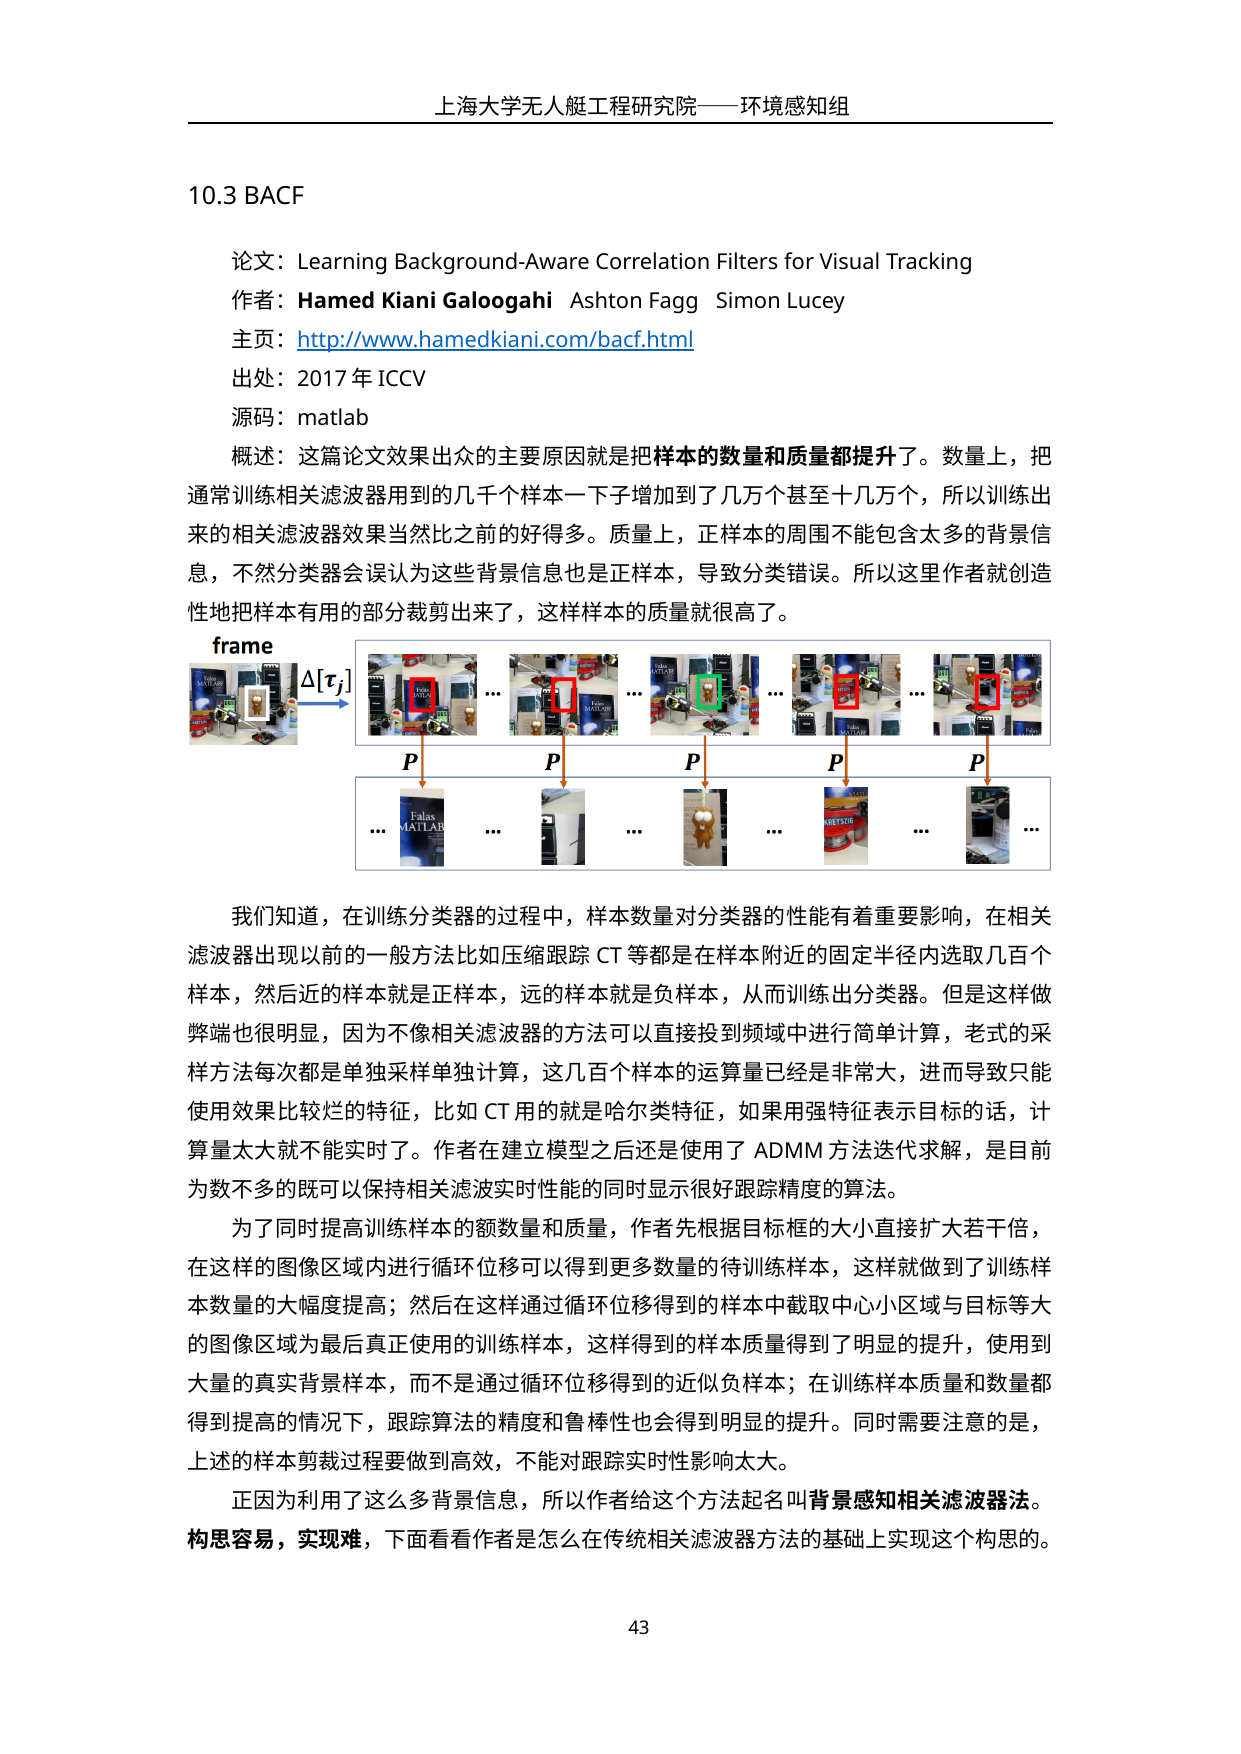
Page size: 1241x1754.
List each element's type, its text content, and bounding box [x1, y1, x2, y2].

text 出处：2017年ICCV [187, 361, 1053, 393]
text 论文：Learning Background-Aware Correlation Filters for Visual Tracking [187, 244, 1053, 276]
text 源码：matlab [187, 399, 1053, 432]
text 为了同时提高训练样本的额数量和质量，作者先根据目标框的大小直接扩大若干倍，在这样的图像区域内进行循环位移可以得到更多数量的待训练样本，这样就做到了训练样本数量的大幅度提高；然后在这样通过循环位移得到的样本中截取中心小区域与目标等大的图像区域为最后真正使用的训练样本，这样得到的样本质量得到了明显的提升，使用到大量的真实背景样本，而不是通过循环位移得到的近似负样本；在训练样本质量和数量都得到提高的情况下，跟踪算法的精度和鲁棒性也会得到明显的提升。同时需要注意的是，上述的样本剪裁过程要做到高效，不能对跟踪实时性影响太大。 [187, 1210, 1053, 1476]
picture [187, 632, 1053, 875]
text 正因为利用了这么多背景信息，所以作者给这个方法起名叫背景感知相关滤波器法。构思容易，实现难，下面看看作者是怎么在传统相关滤波器方法的基础上实现这个构思的。 [187, 1483, 1053, 1554]
text 我们知道，在训练分类器的过程中，样本数量对分类器的性能有着重要影响，在相关滤波器出现以前的一般方法比如压缩跟踪CT等都是在样本附近的固定半径内选取几百个样本，然后近的样本就是正样本，远的样本就是负样本，从而训练出分类器。但是这样做弊端也很明显，因为不像相关滤波器的方法可以直接投到频域中进行简单计算，老式的采样方法每次都是单独采样单独计算，这几百个样本的运算量已经是非常大，进而导致只能使用效果比较烂的特征，比如CT用的就是哈尔类特征，如果用强特征表示目标的话，计算量太大就不能实时了。作者在建立模型之后还是使用了ADMM方法迭代求解，是目前为数不多的既可以保持相关滤波实时性能的同时显示很好跟踪精度的算法。 [187, 899, 1053, 1204]
text 概述：这篇论文效果出众的主要原因就是把样本的数量和质量都提升了。数量上，把通常训练相关滤波器用到的几千个样本一下子增加到了几万个甚至十几万个，所以训练出来的相关滤波器效果当然比之前的好得多。质量上，正样本的周围不能包含太多的背景信息，不然分类器会误认为这些背景信息也是正样本，导致分类错误。所以这里作者就创造性地把样本有用的部分裁剪出来了，这样样本的质量就很高了。 [187, 438, 1053, 627]
subtitle 10.3 BACF [187, 162, 1053, 227]
text 作者：Hamed Kiani Galoogahi Ashton Fagg Simon Lucey [187, 283, 1053, 315]
text 主页：http://www.hamedkiani.com/bacf.html [187, 322, 1053, 354]
